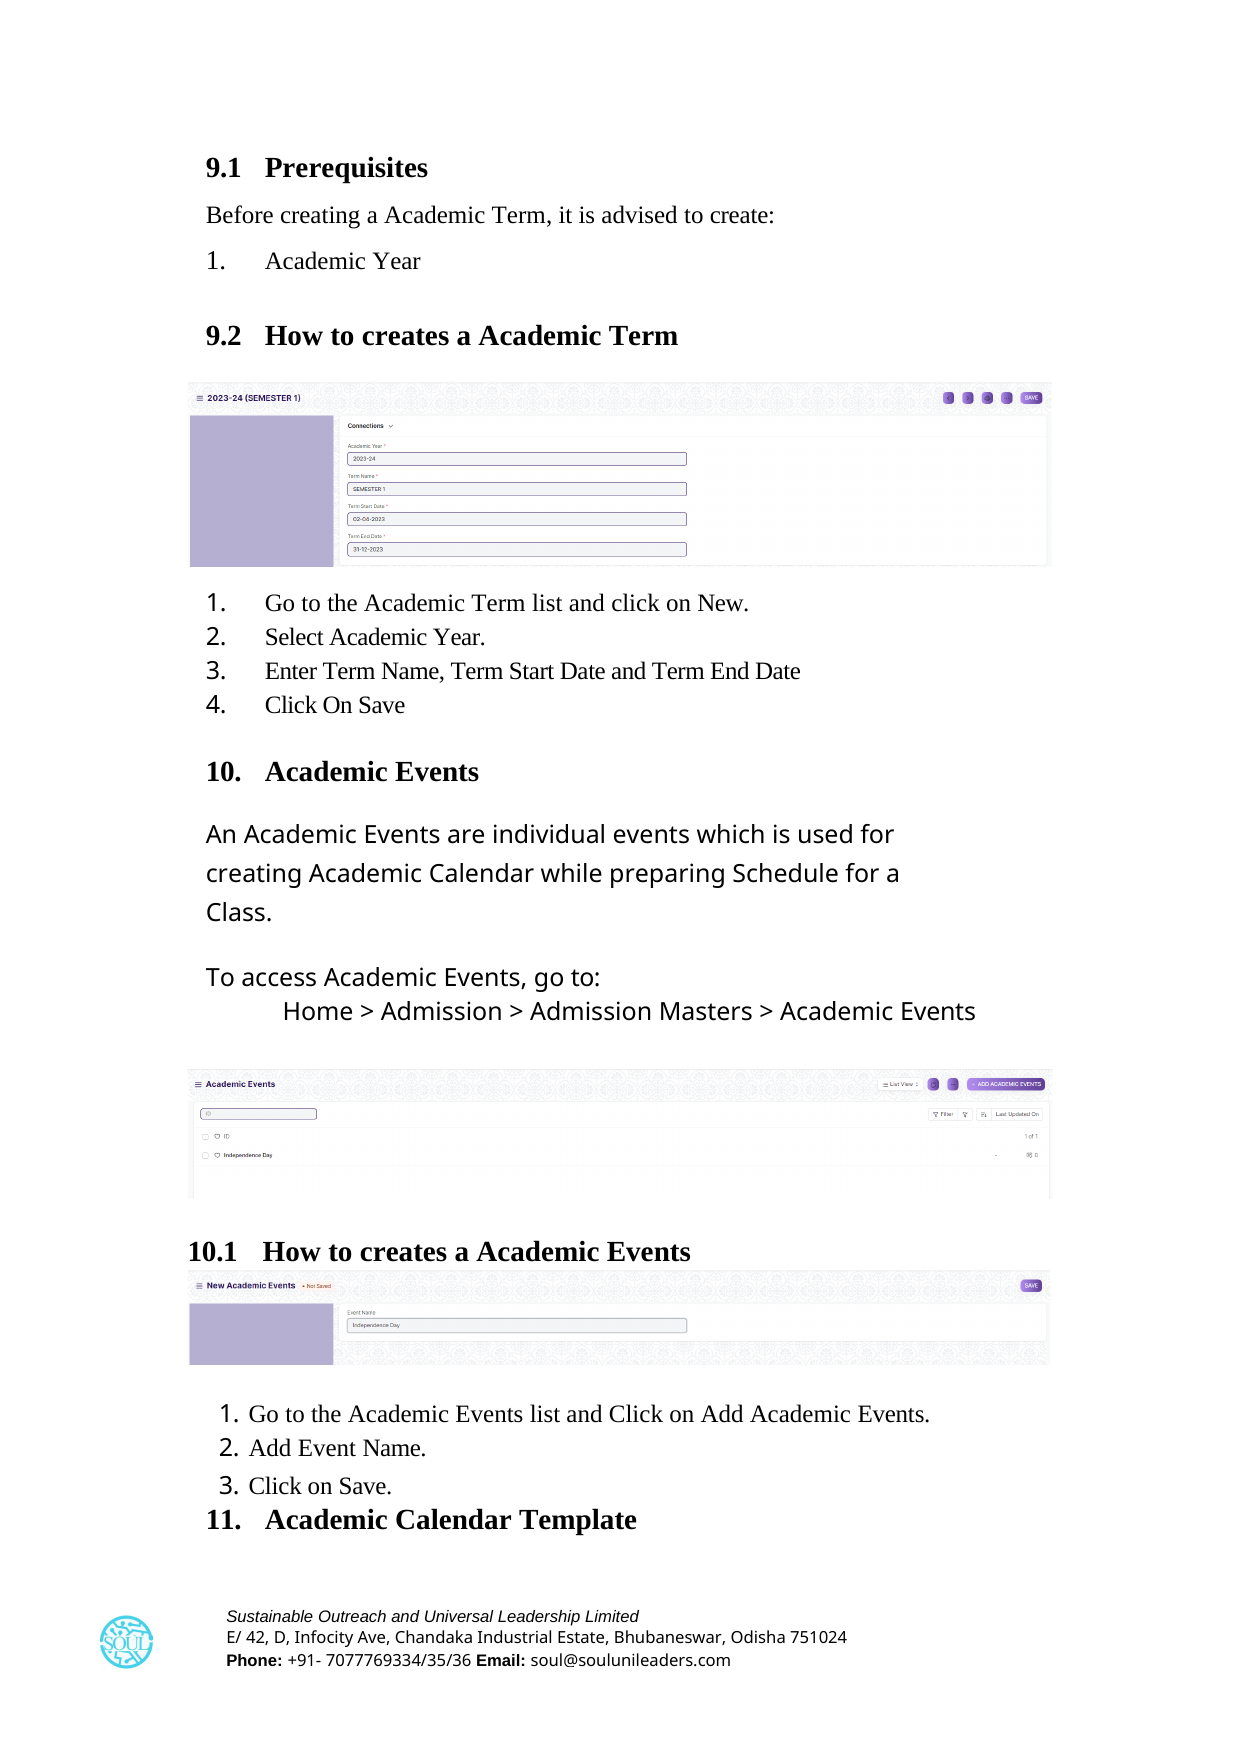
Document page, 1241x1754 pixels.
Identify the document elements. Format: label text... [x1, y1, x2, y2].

text To access Academic Events, go to: [206, 959, 1053, 993]
text Before creating a Academic Term, it is advised to create: [206, 201, 1053, 229]
list Click on Save. [219, 1468, 1053, 1502]
subtitle Prerequisites [206, 150, 1053, 183]
text Home > Admission > Admission Masters > Academic Events [206, 993, 1053, 1027]
picture [187, 382, 1052, 567]
picture [100, 1615, 154, 1669]
subtitle How to creates a Academic Events [187, 1234, 1053, 1268]
list Select Academic Year. [206, 619, 1053, 653]
list Academic Year [206, 244, 1053, 275]
subtitle How to creates a Academic Term [206, 318, 1053, 352]
list Go to the Academic Term list and click on New. [206, 585, 1053, 619]
list Add Event Name. [219, 1429, 1053, 1464]
list Enter Term Name, Term Start Date and Term End Date [206, 653, 1053, 687]
list Click On Save [206, 687, 1053, 721]
text An Academic Events are individual events which is used for creating Academic Calendar while preparing Schedule for a Class. [206, 817, 965, 929]
picture [187, 1267, 1051, 1365]
subtitle Academic Calendar Template [206, 1502, 1053, 1536]
list Go to the Academic Events list and Click on Add Academic Events. [219, 1396, 1053, 1429]
subtitle Academic Events [206, 754, 1053, 788]
picture [187, 1066, 1053, 1199]
